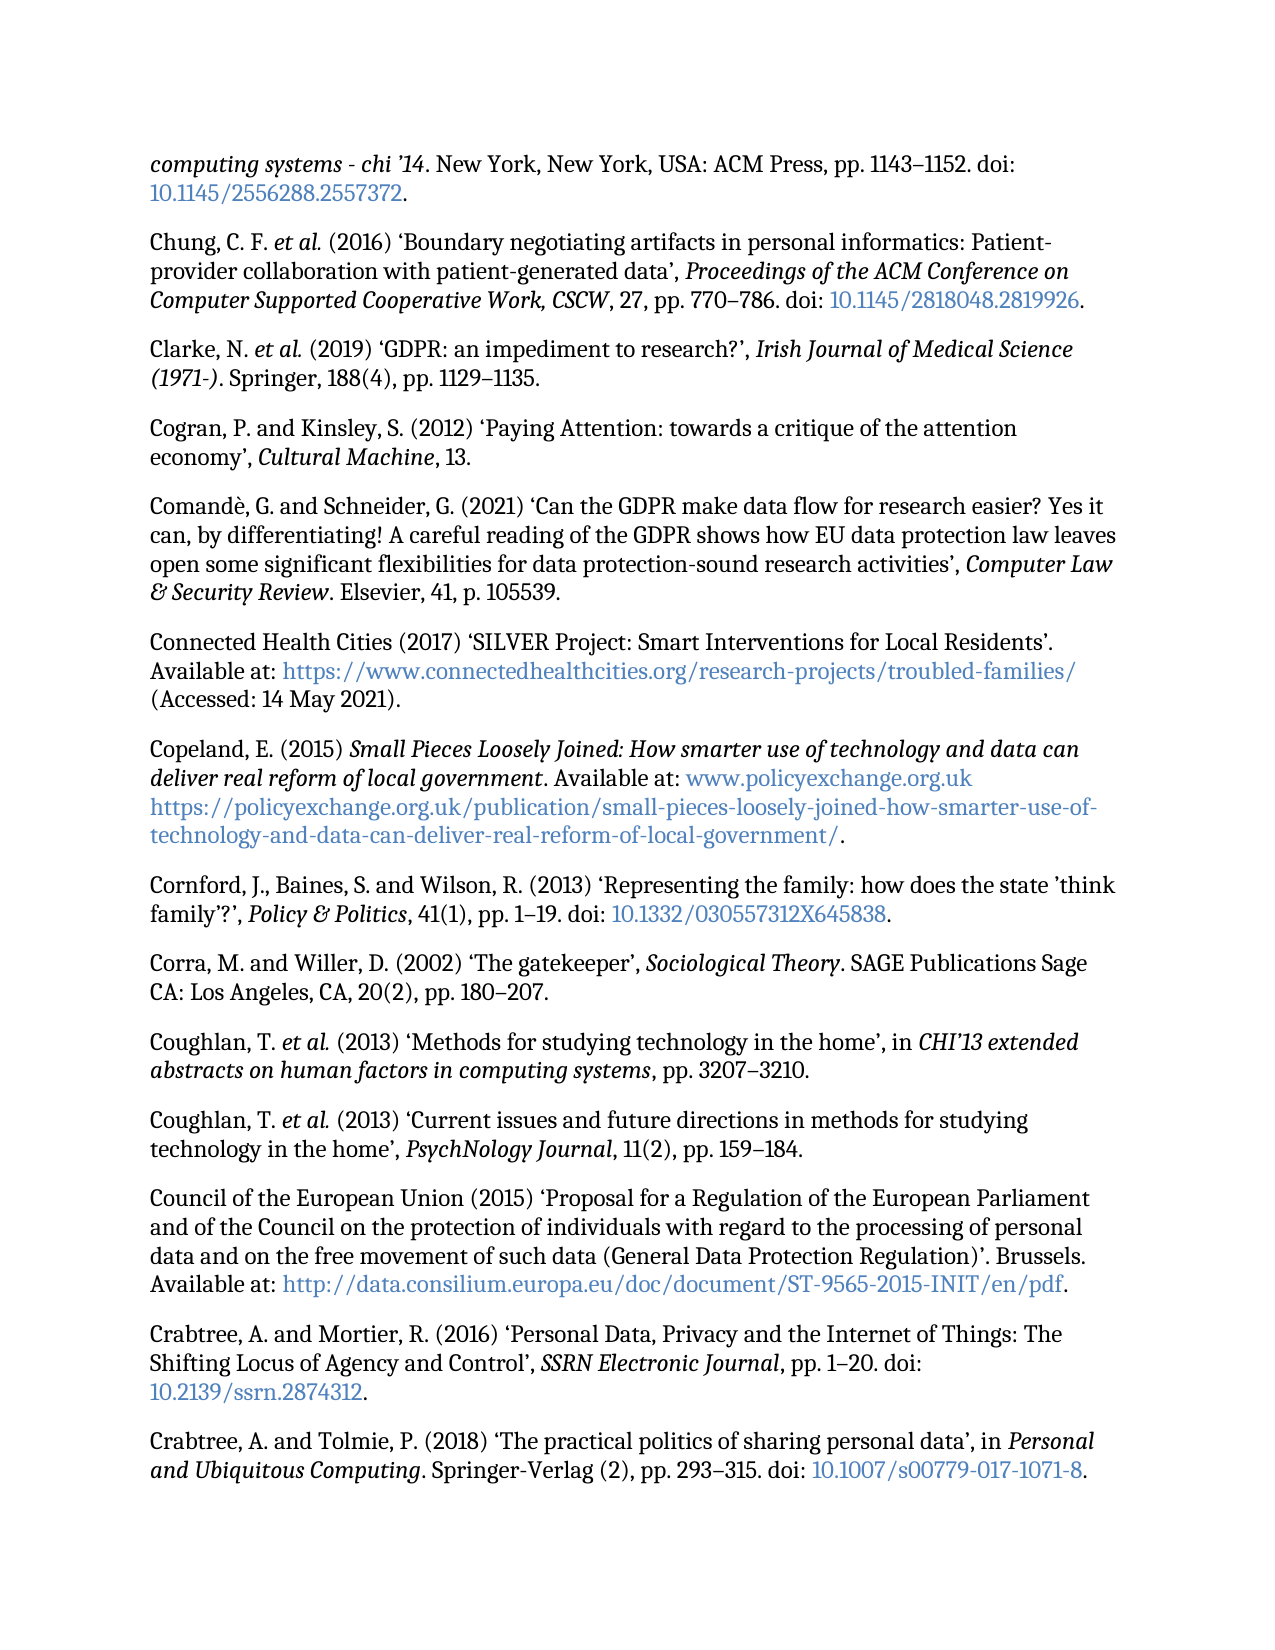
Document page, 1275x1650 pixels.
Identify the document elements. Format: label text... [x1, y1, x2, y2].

text Connected Health Cities (2017) ‘SILVER Project: Smart Interventions for Local Residents’. Available at: https://www.connectedhealthcities.org/research-projects/troubled-families/ (Accessed: 14 May 2021). [150, 628, 1125, 714]
text Corra, M. and Willer, D. (2002) ‘The gatekeeper’, Sociological Theory. SAGE Publications Sage CA: Los Angeles, CA, 20(2), pp. 180–207. [150, 949, 1125, 1007]
text Coughlan, T. et al. (2013) ‘Methods for studying technology in the home’, in CHI’13 extended abstracts on human factors in computing systems, pp. 3207–3210. [150, 1027, 1125, 1085]
text Cogran, P. and Kinsley, S. (2012) ‘Paying Attention: towards a critique of the attention economy’, Cultural Machine, 13. [150, 414, 1125, 471]
text Copeland, E. (2015) Small Pieces Loosely Joined: How smarter use of technology and data can deliver real reform of local government. Available at: www.policyexchange.org.uk https://policyexchange.org.uk/publication/small-pieces-loosely-joined-how-smarter-use-of-technology-and-data-can-deliver-real-reform-of-local-government/. [150, 735, 1125, 850]
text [150, 150, 1125, 207]
text Chung, C. F. et al. (2016) ‘Boundary negotiating artifacts in personal informatics: Patient-provider collaboration with patient-generated data’, Proceedings of the ACM Conference on Computer Supported Cooperative Work, CSCW, 27, pp. 770–786. doi: 10.1145/2818048.2819926. [150, 228, 1125, 314]
text Cornford, J., Baines, S. and Wilson, R. (2013) ‘Representing the family: how does the state ’think family’?’, Policy & Politics, 41(1), pp. 1–19. doi: 10.1332/030557312X645838. [150, 871, 1125, 928]
text Coughlan, T. et al. (2013) ‘Current issues and future directions in methods for studying technology in the home’, PsychNology Journal, 11(2), pp. 159–184. [150, 1106, 1125, 1163]
text Clarke, N. et al. (2019) ‘GDPR: an impediment to research?’, Irish Journal of Medical Science (1971-). Springer, 188(4), pp. 1129–1135. [150, 335, 1125, 393]
text Crabtree, A. and Mortier, R. (2016) ‘Personal Data, Privacy and the Internet of Things: The Shifting Locus of Agency and Control’, SSRN Electronic Journal, pp. 1–20. doi: 10.2139/ssrn.2874312. [150, 1320, 1125, 1406]
text Comandè, G. and Schneider, G. (2021) ‘Can the GDPR make data flow for research easier? Yes it can, by differentiating! A careful reading of the GDPR shows how EU data protection law leaves open some significant flexibilities for data protection-sound research activities’, Computer Law & Security Review. Elsevier, 41, p. 105539. [150, 492, 1125, 607]
text Crabtree, A. and Tolmie, P. (2018) ‘The practical politics of sharing personal data’, in Personal and Ubiquitous Computing. Springer-Verlag (2), pp. 293–315. doi: 10.1007/s00779-017-1071-8. [150, 1427, 1125, 1484]
text Council of the European Union (2015) ‘Proposal for a Regulation of the European Parliament and of the Council on the protection of individuals with regard to the processing of personal data and on the free movement of such data (General Data Protection Regulation)’. Brussels. Available at: http://data.consilium.europa.eu/doc/document/ST-9565-2015-INIT/en/pdf. [150, 1184, 1125, 1299]
